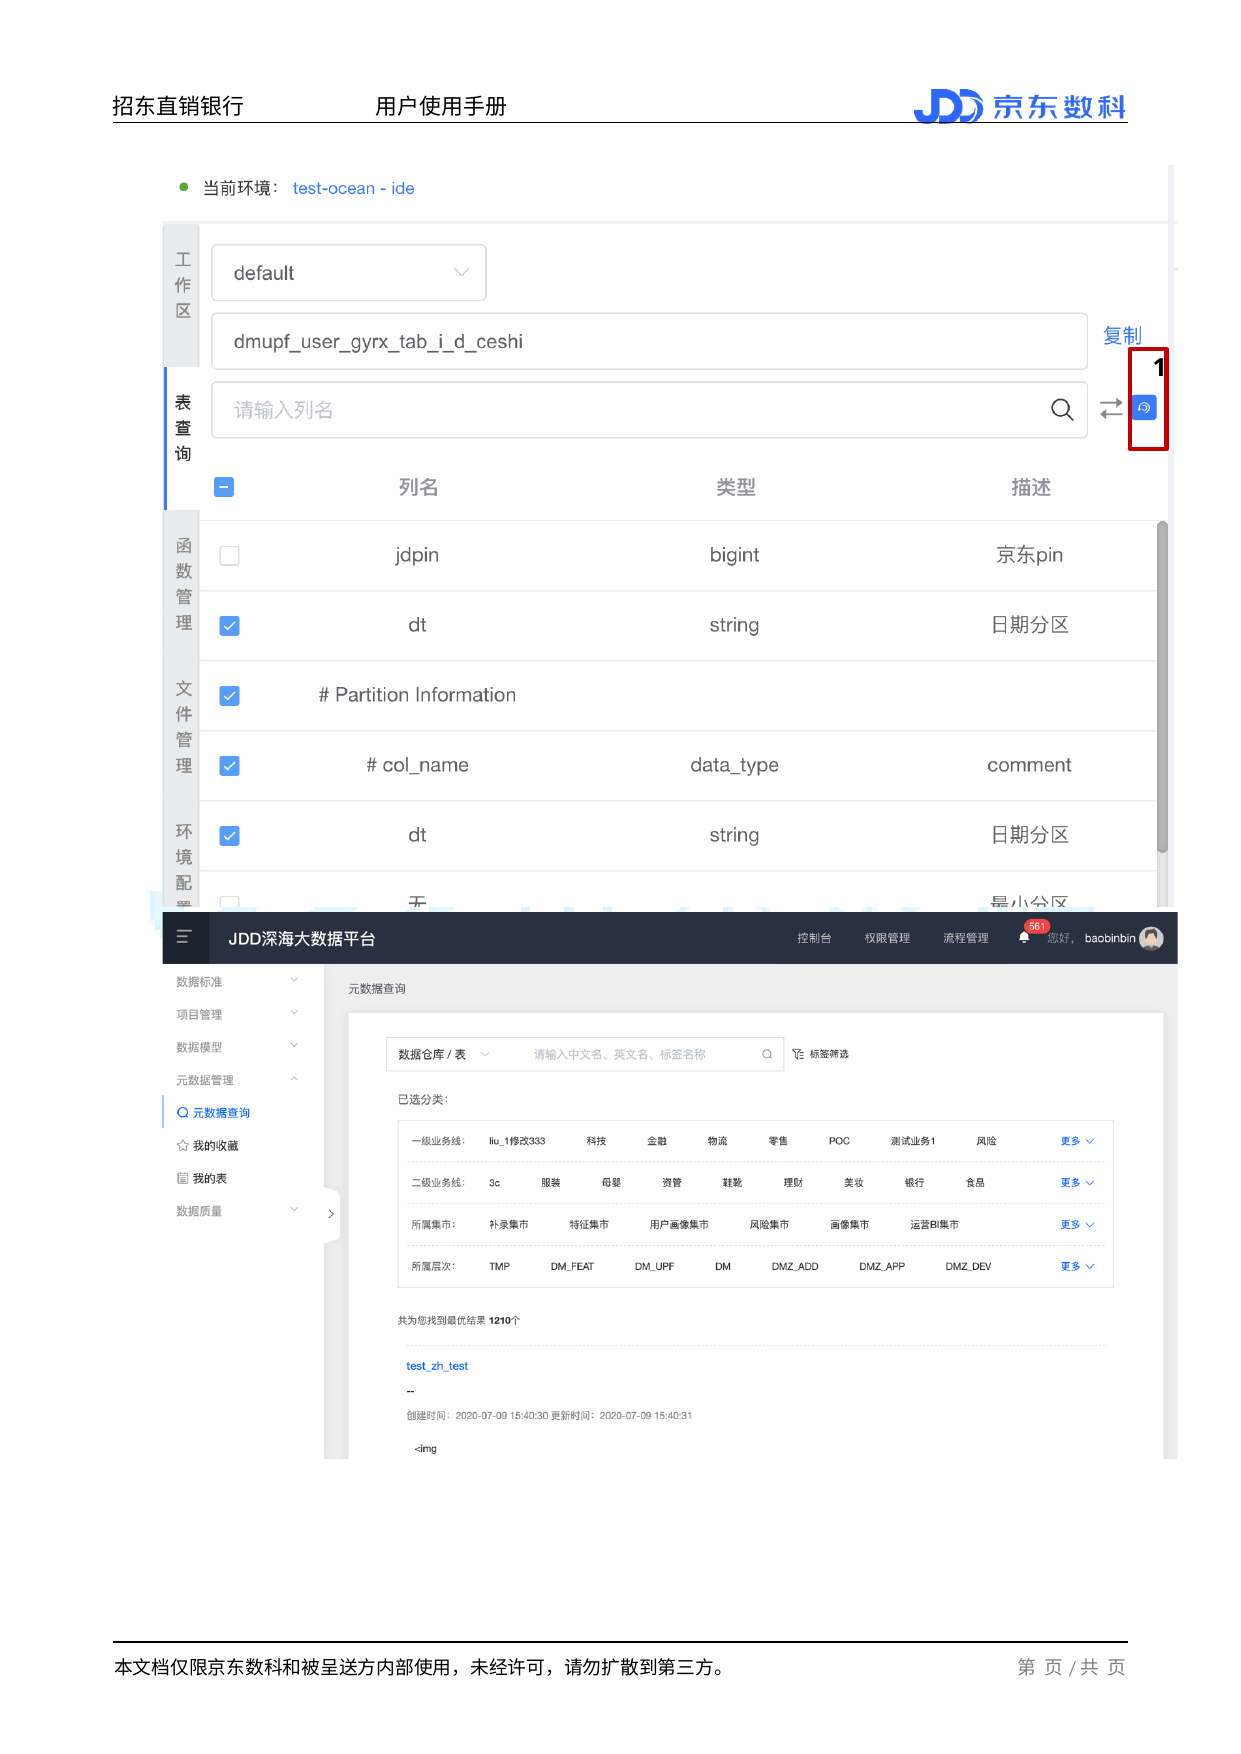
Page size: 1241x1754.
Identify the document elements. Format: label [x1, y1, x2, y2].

picture [914, 89, 1125, 122]
picture [162, 912, 1178, 1459]
picture [162, 165, 1178, 907]
